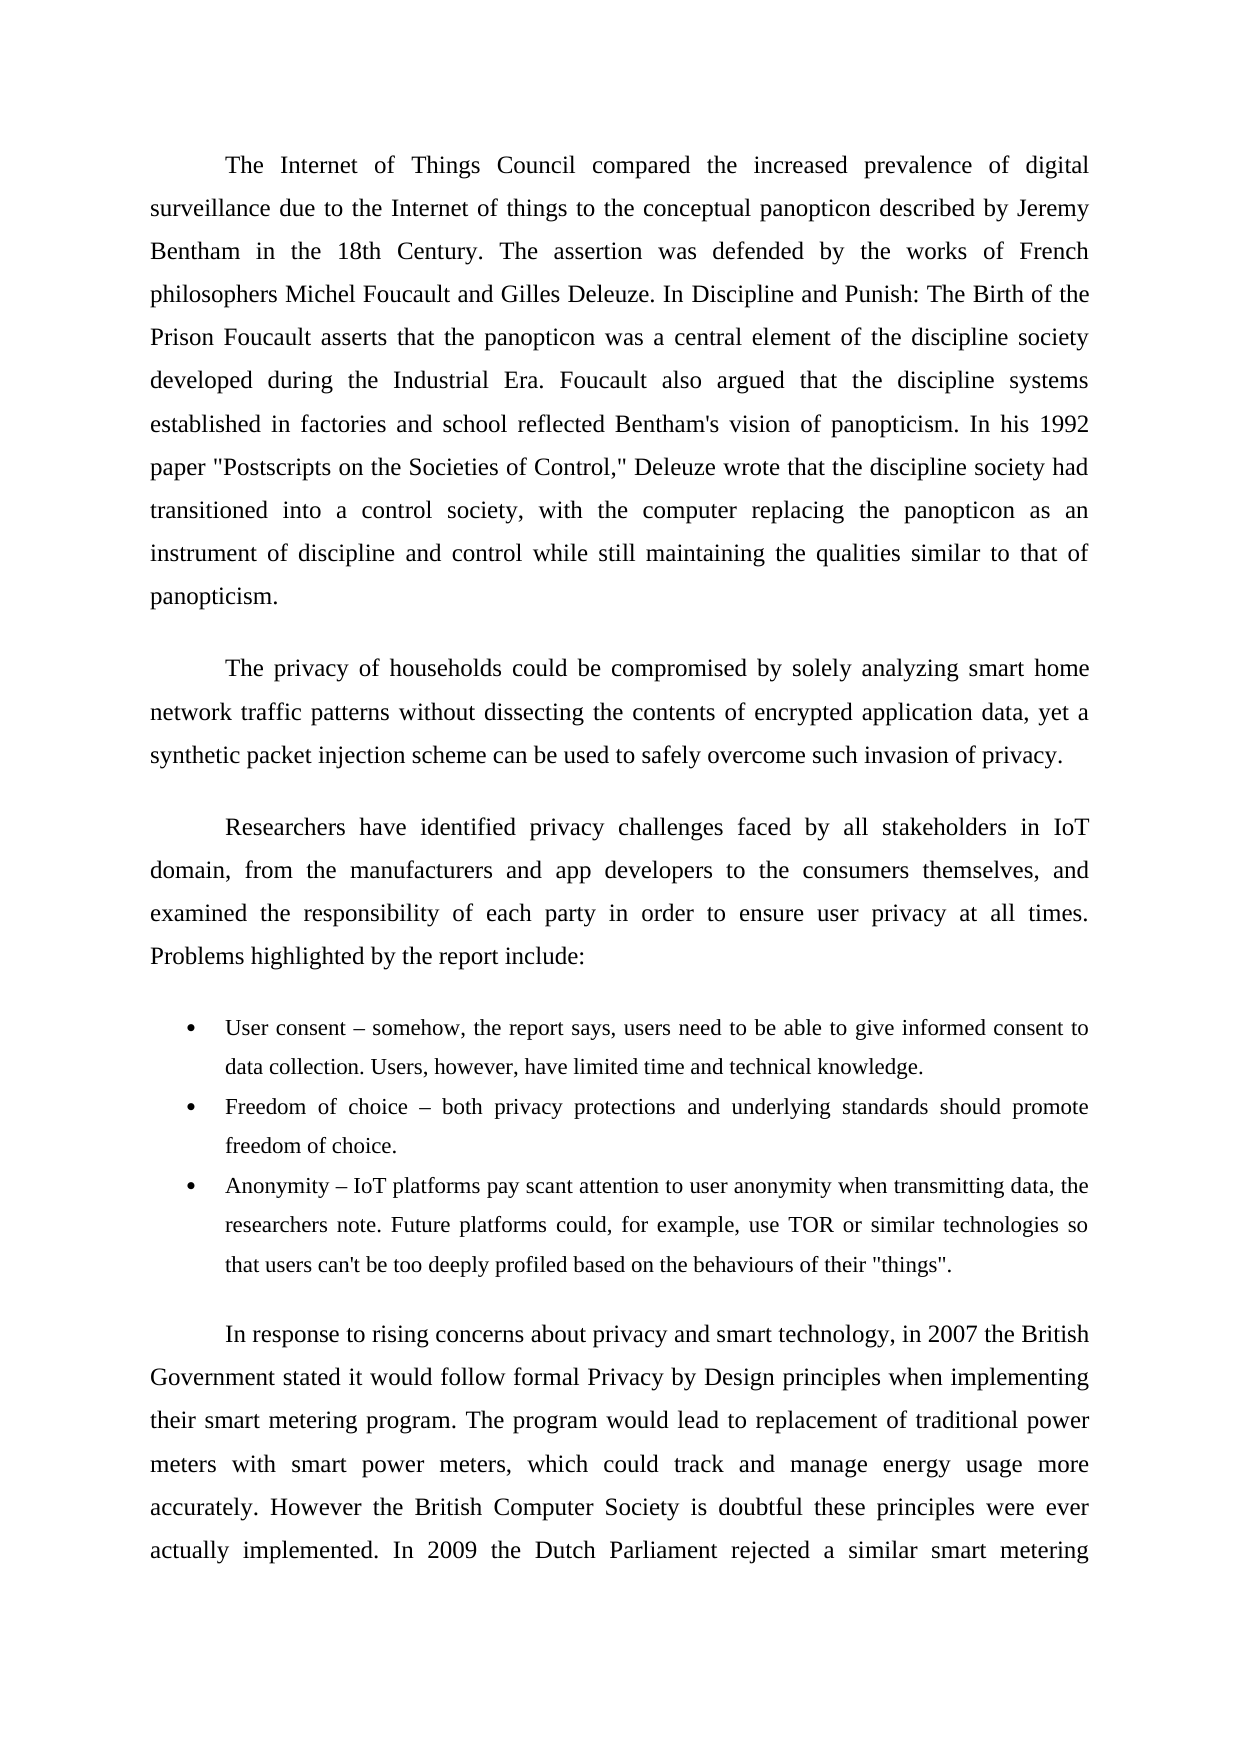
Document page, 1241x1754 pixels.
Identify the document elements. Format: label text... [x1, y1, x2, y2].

list Freedom of choice – both privacy protections and underlying standards should promote freedom of choice. [187, 1093, 1090, 1158]
list User consent – somehow, the report says, users need to be able to give informed consent to data collection. Users, however, have limited time and technical knowledge. [187, 1014, 1090, 1079]
text The Internet of Things Council compared the increased prevalence of digital surveillance due to the Internet of things to the conceptual panopticon described by Jeremy Bentham in the 18th Century. The assertion was defended by the works of French philosophers Michel Foucault and Gilles Deleuze. In Discipline and Punish: The Birth of the Prison Foucault asserts that the panopticon was a central element of the discipline society developed during the Industrial Era. Foucault also argued that the discipline systems established in factories and school reflected Bentham's vision of panopticism. In his 1992 paper "Postscripts on the Societies of Control," Deleuze wrote that the discipline society had transitioned into a control society, with the computer replacing the panopticon as an instrument of discipline and control while still maintaining the qualities similar to that of panopticism. [150, 150, 1090, 610]
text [150, 1319, 1090, 1564]
text The privacy of households could be compromised by solely analyzing smart home network traffic patterns without dissecting the contents of encrypted application data, yet a synthetic packet injection scheme can be used to safely overcome such invasion of privacy. [150, 653, 1090, 768]
text Researchers have identified privacy challenges faced by all stakeholders in IoT domain, from the manufacturers and app developers to the consumers themselves, and examined the responsibility of each party in order to ensure user privacy at all times. Problems highlighted by the report include: [150, 812, 1090, 970]
list Anonymity – IoT platforms pay scant attention to user anonymity when transmitting data, the researchers note. Future platforms could, for example, use TOR or similar technologies so that users can't be too deeply profiled based on the behaviours of their "things". [187, 1172, 1090, 1277]
